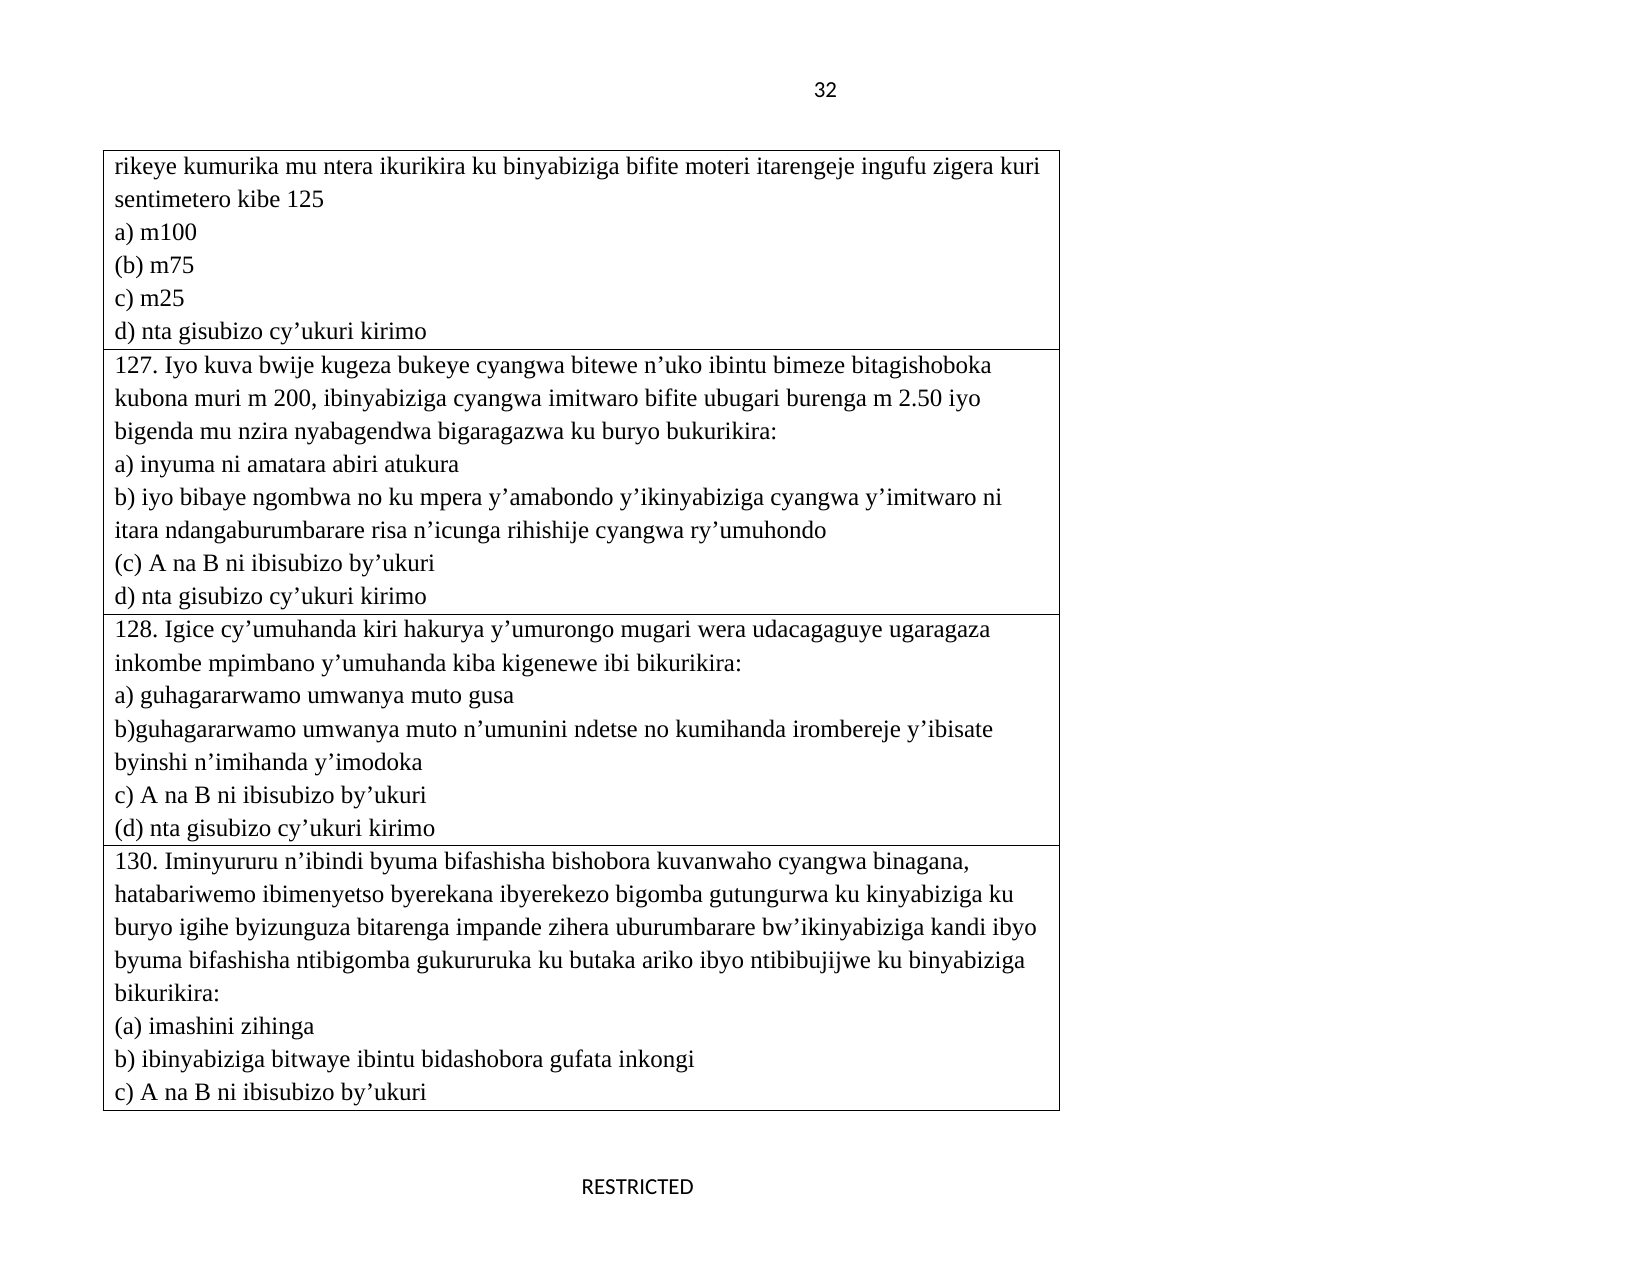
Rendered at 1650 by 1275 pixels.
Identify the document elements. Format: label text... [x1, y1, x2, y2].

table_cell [104, 846, 1059, 1110]
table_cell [104, 151, 1059, 349]
table_cell 128. Igice cy’umuhanda kiri hakurya y’umurongo mugari wera udacagaguye ugaragaza inkombe mpimbano y’umuhanda kiba kigenewe ibi bikurikira: a) guhagararwamo umwanya muto gusa b)guhagararwamo umwanya muto n’umunini ndetse no kumihanda irombereje y’ibisate byinshi n’imihanda y’imodoka c) A na B ni ibisubizo by’ukuri (d) nta gisubizo cy’ukuri kirimo [104, 615, 1059, 845]
table_cell 127. Iyo kuva bwije kugeza bukeye cyangwa bitewe n’uko ibintu bimeze bitagishoboka kubona muri m 200, ibinyabiziga cyangwa imitwaro bifite ubugari burenga m 2.50 iyo bigenda mu nzira nyabagendwa bigaragazwa ku buryo bukurikira: a) inyuma ni amatara abiri atukura b) iyo bibaye ngombwa no ku mpera y’amabondo y’ikinyabiziga cyangwa y’imitwaro ni itara ndangaburumbarare risa n’icunga rihishije cyangwa ry’umuhondo (c) A na B ni ibisubizo by’ukuri d) nta gisubizo cy’ukuri kirimo [104, 350, 1059, 613]
